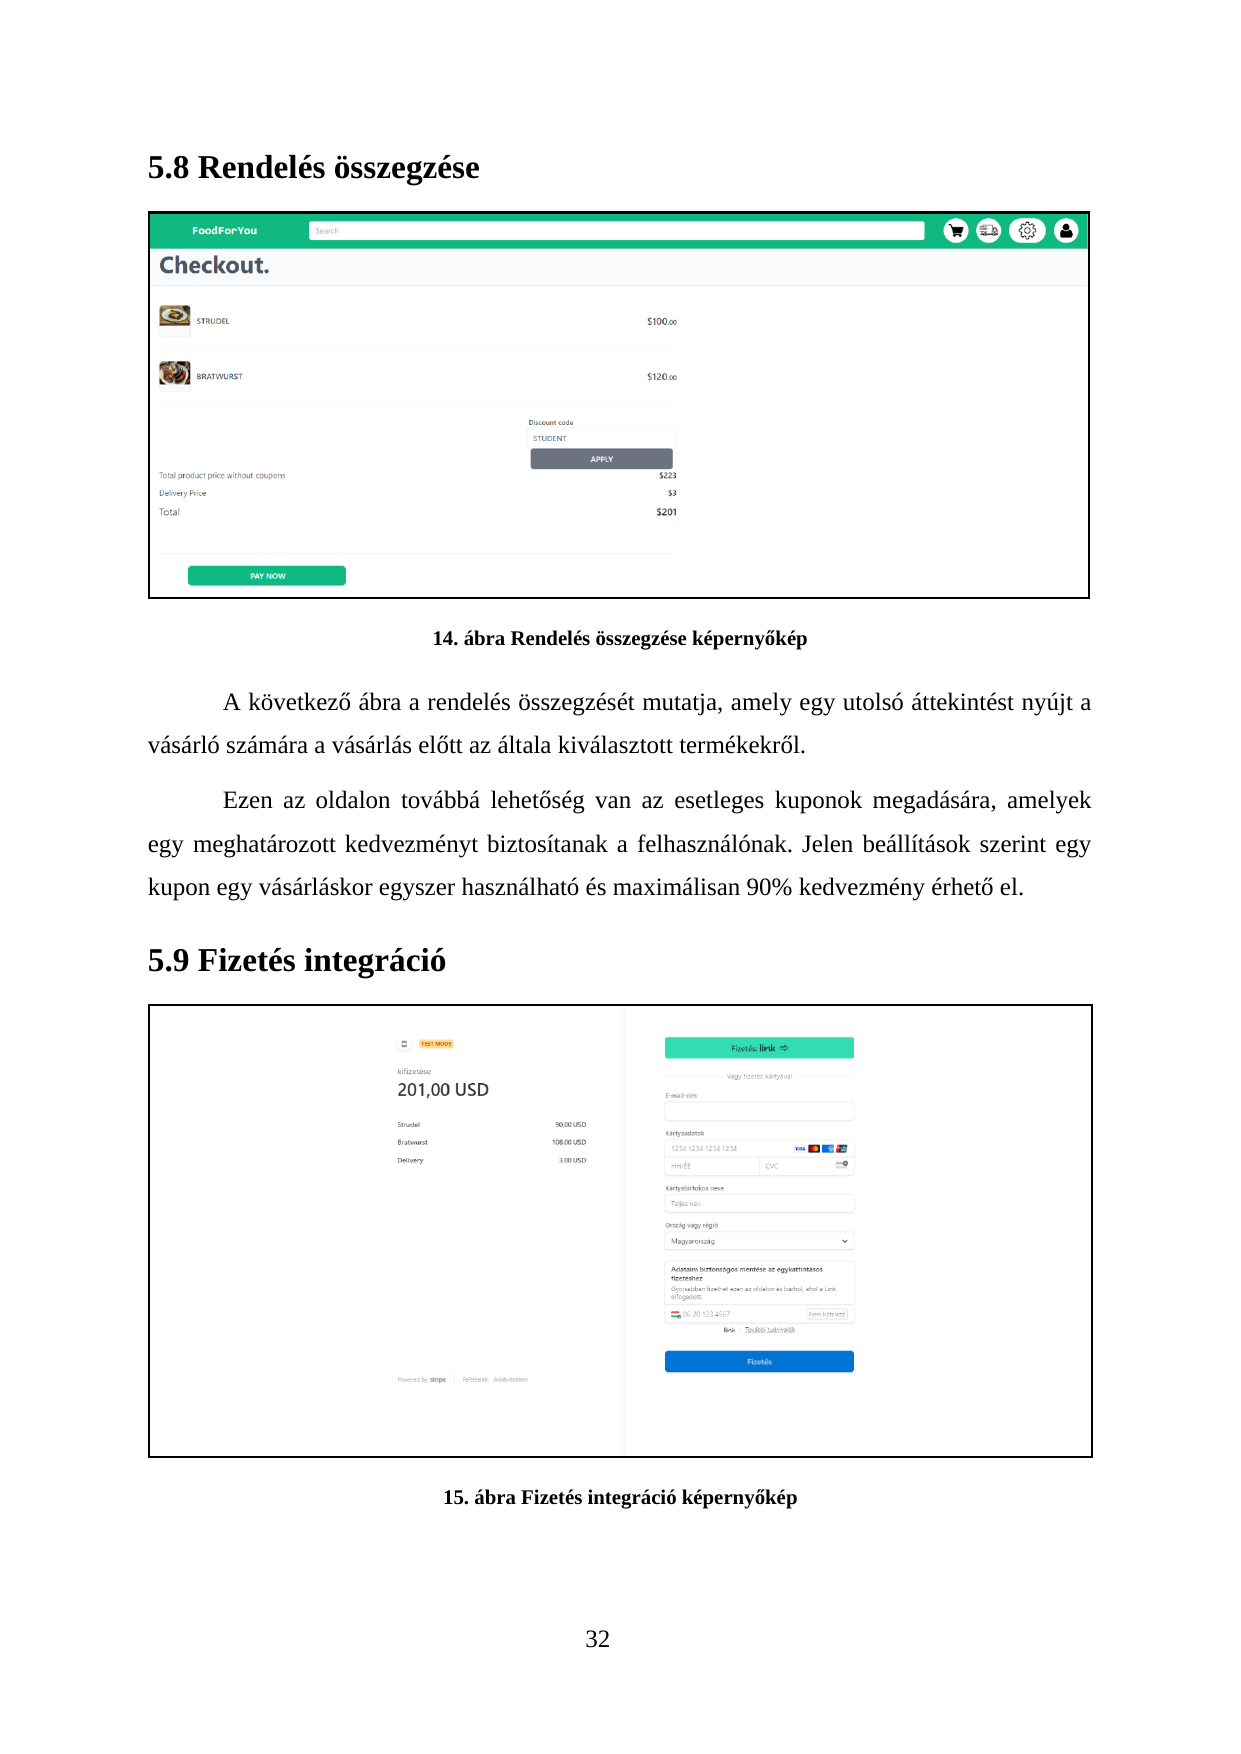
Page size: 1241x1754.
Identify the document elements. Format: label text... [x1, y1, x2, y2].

picture [150, 214, 1088, 597]
subtitle Rendelés összegzése [148, 148, 1092, 186]
subtitle Fizetés integráció [148, 940, 1092, 978]
text Ezen az oldalon továbbá lehetőség van az esetleges kuponok megadására, amelyek egy meghatározott kedvezményt biztosítanak a felhasználónak. Jelen beállítások szerint egy kupon egy vásárláskor egyszer használható és maximálisan 90% kedvezmény érhető el. [148, 786, 1092, 901]
text A következő ábra a rendelés összegzését mutatja, amely egy utolsó áttekintést nyújt a vásárló számára a vásárlás előtt az általa kiválasztott termékekről. [148, 687, 1092, 759]
picture [150, 1006, 1091, 1456]
